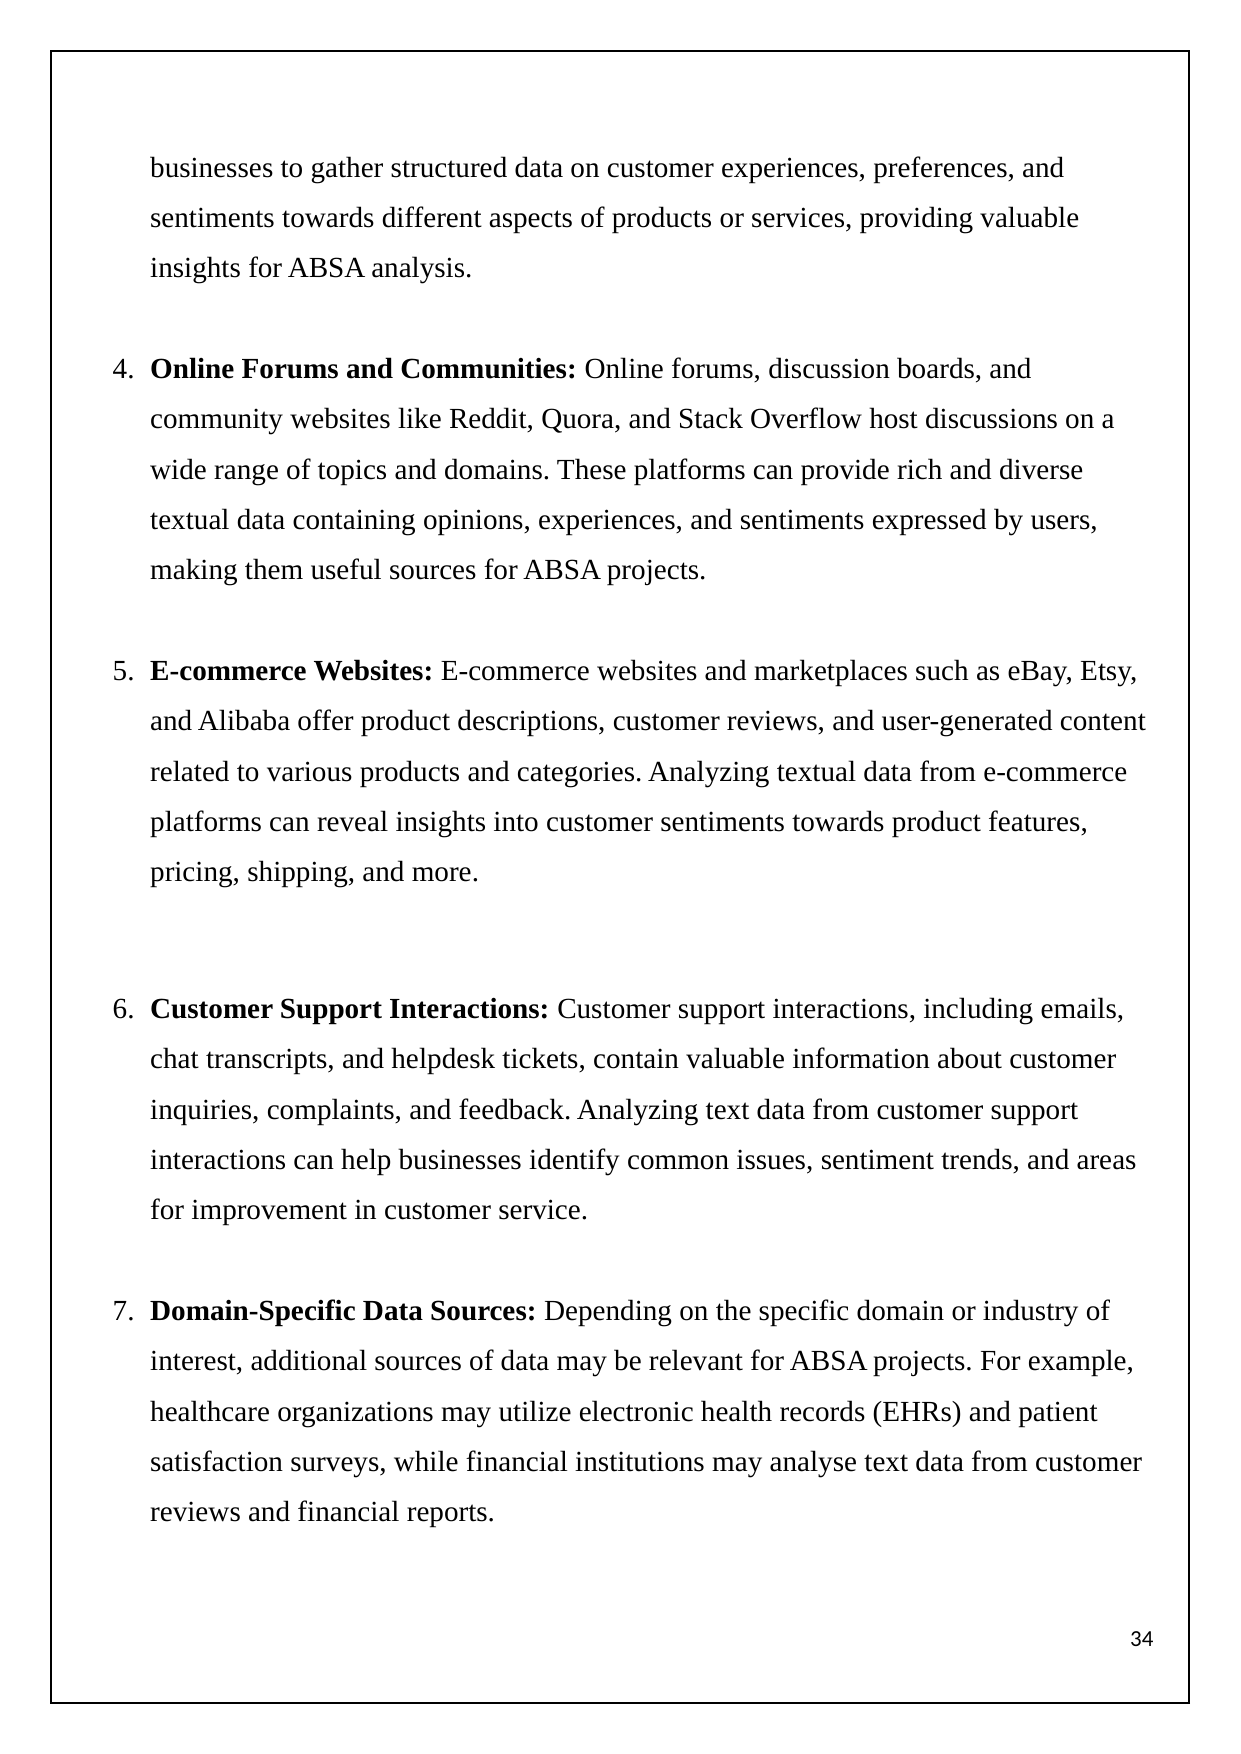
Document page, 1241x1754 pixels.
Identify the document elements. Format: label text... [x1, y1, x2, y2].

list Online Forums and Communities: Online forums, discussion boards, and community websites like Reddit, Quora, and Stack Overflow host discussions on a wide range of topics and domains. These platforms can provide rich and diverse textual data containing opinions, experiences, and sentiments expressed by users, making them useful sources for ABSA projects. [112, 351, 1153, 586]
list E-commerce Websites: E-commerce websites and marketplaces such as eBay, Etsy, and Alibaba offer product descriptions, customer reviews, and user-generated content related to various products and categories. Analyzing textual data from e-commerce platforms can reveal insights into customer sentiments towards product features, pricing, shipping, and more. [112, 653, 1153, 888]
list Domain-Specific Data Sources: Depending on the specific domain or industry of interest, additional sources of data may be relevant for ABSA projects. For example, healthcare organizations may utilize electronic health records (EHRs) and patient satisfaction surveys, while financial institutions may analyse text data from customer reviews and financial reports. [112, 1293, 1153, 1528]
list Customer Support Interactions: Customer support interactions, including emails, chat transcripts, and helpdesk tickets, contain valuable information about customer inquiries, complaints, and feedback. Analyzing text data from customer support interactions can help businesses identify common issues, sentiment trends, and areas for improvement in customer service. [112, 991, 1153, 1226]
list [112, 150, 1153, 284]
